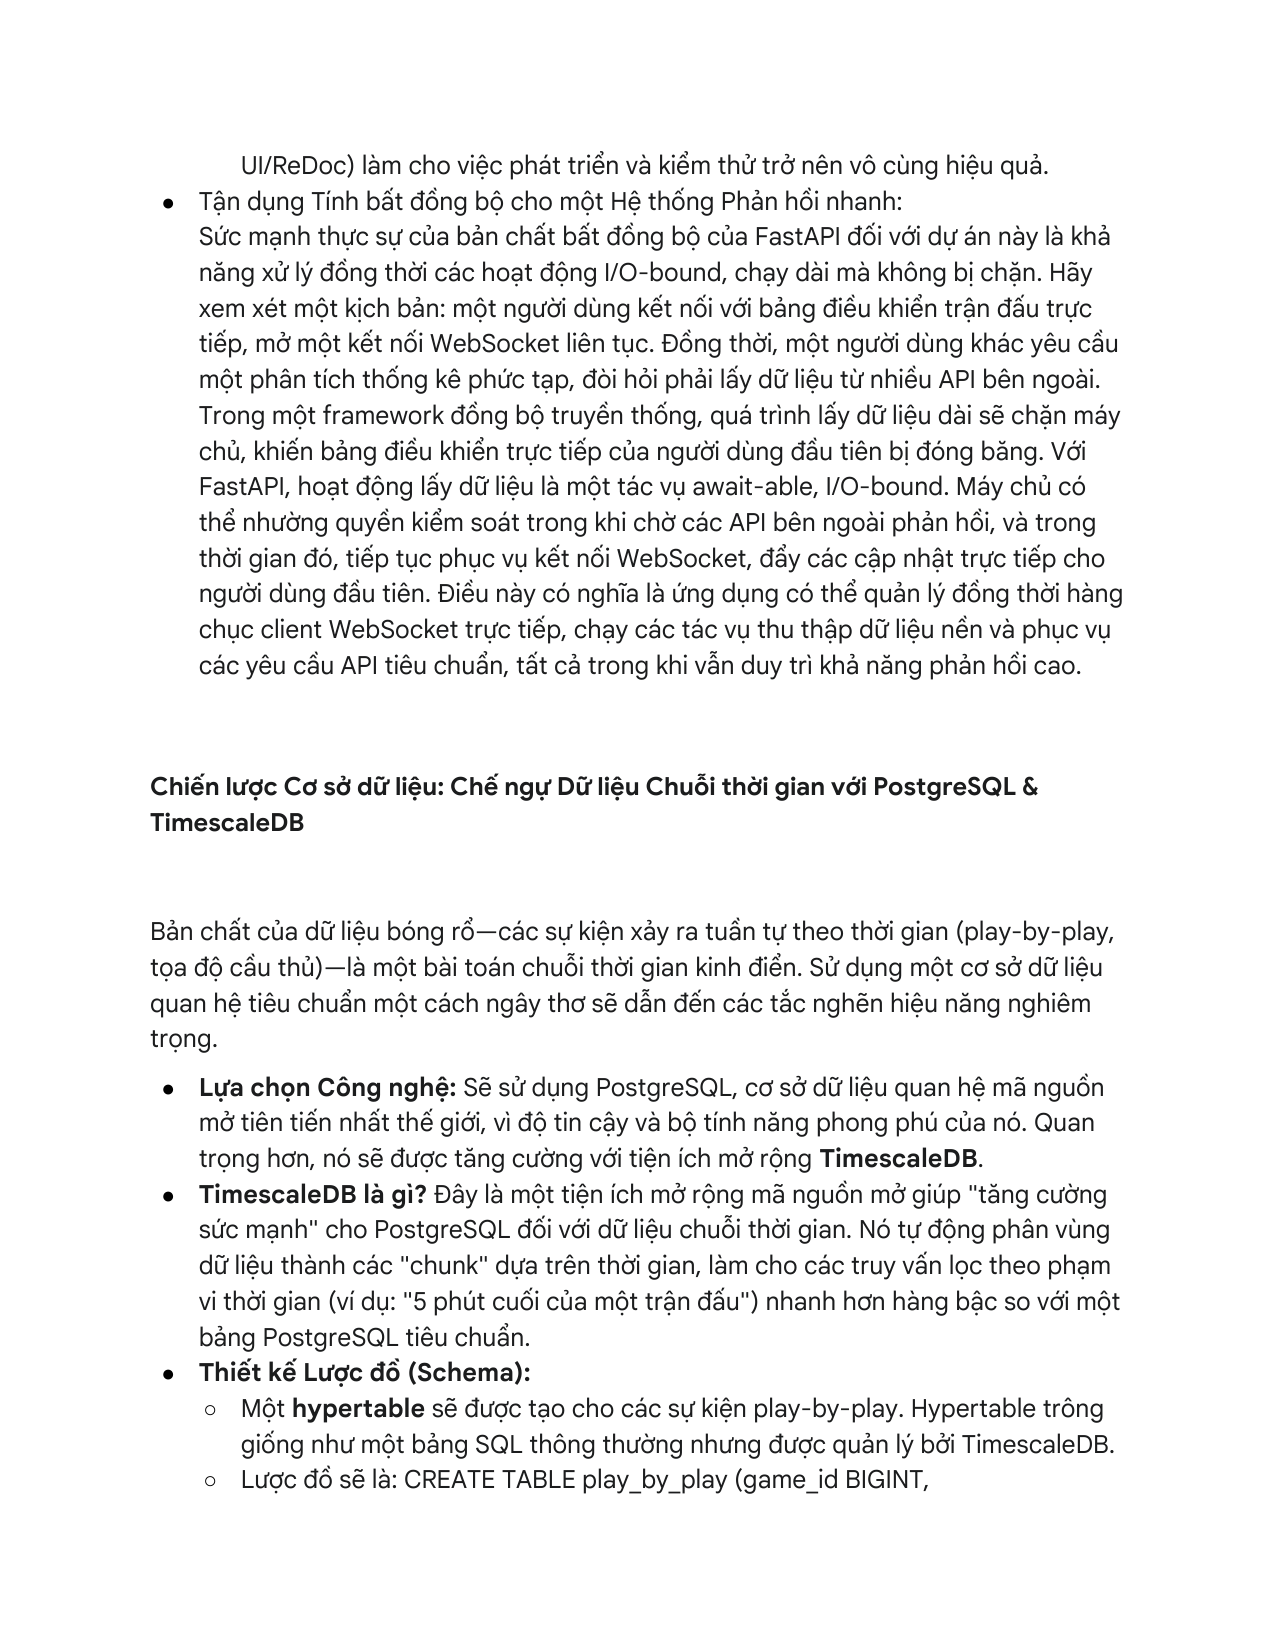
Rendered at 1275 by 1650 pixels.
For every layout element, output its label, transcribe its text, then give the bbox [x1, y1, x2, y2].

subtitle Chiến lược Cơ sở dữ liệu: Chế ngự Dữ liệu Chuỗi thời gian với PostgreSQL & TimescaleDB [150, 772, 1125, 839]
list TimescaleDB là gì? Đây là một tiện ích mở rộng mã nguồn mở giúp "tăng cường sức mạnh" cho PostgreSQL đối với dữ liệu chuỗi thời gian. Nó tự động phân vùng dữ liệu thành các "chunk" dựa trên thời gian, làm cho các truy vấn lọc theo phạm vi thời gian (ví dụ: "5 phút cuối của một trận đấu") nhanh hơn hàng bậc so với một bảng PostgreSQL tiêu chuẩn. [161, 1179, 1125, 1353]
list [203, 150, 1125, 181]
list Tận dụng Tính bất đồng bộ cho một Hệ thống Phản hồi nhanh: Sức mạnh thực sự của bản chất bất đồng bộ của FastAPI đối với dự án này là khả năng xử lý đồng thời các hoạt động I/O-bound, chạy dài mà không bị chặn. Hãy xem xét một kịch bản: một người dùng kết nối với bảng điều khiển trận đấu trực tiếp, mở một kết nối WebSocket liên tục. Đồng thời, một người dùng khác yêu cầu một phân tích thống kê phức tạp, đòi hỏi phải lấy dữ liệu từ nhiều API bên ngoài. Trong một framework đồng bộ truyền thống, quá trình lấy dữ liệu dài sẽ chặn máy chủ, khiến bảng điều khiển trực tiếp của người dùng đầu tiên bị đóng băng. Với FastAPI, hoạt động lấy dữ liệu là một tác vụ await-able, I/O-bound. Máy chủ có thể nhường quyền kiểm soát trong khi chờ các API bên ngoài phản hồi, và trong thời gian đó, tiếp tục phục vụ kết nối WebSocket, đẩy các cập nhật trực tiếp cho người dùng đầu tiên. Điều này có nghĩa là ứng dụng có thể quản lý đồng thời hàng chục client WebSocket trực tiếp, chạy các tác vụ thu thập dữ liệu nền và phục vụ các yêu cầu API tiêu chuẩn, tất cả trong khi vẫn duy trì khả năng phản hồi cao. [161, 186, 1125, 682]
list Thiết kế Lược đồ (Schema): [161, 1358, 1125, 1389]
list Một hypertable sẽ được tạo cho các sự kiện play-by-play. Hypertable trông giống như một bảng SQL thông thường nhưng được quản lý bởi TimescaleDB. [203, 1393, 1125, 1460]
list Lựa chọn Công nghệ: Sẽ sử dụng PostgreSQL, cơ sở dữ liệu quan hệ mã nguồn mở tiên tiến nhất thế giới, vì độ tin cậy và bộ tính năng phong phú của nó. Quan trọng hơn, nó sẽ được tăng cường với tiện ích mở rộng TimescaleDB. [161, 1072, 1125, 1174]
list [203, 1465, 1125, 1496]
text Bản chất của dữ liệu bóng rổ—các sự kiện xảy ra tuần tự theo thời gian (play-by-play, tọa độ cầu thủ)—là một bài toán chuỗi thời gian kinh điển. Sử dụng một cơ sở dữ liệu quan hệ tiêu chuẩn một cách ngây thơ sẽ dẫn đến các tắc nghẽn hiệu năng nghiêm trọng. [150, 916, 1125, 1055]
